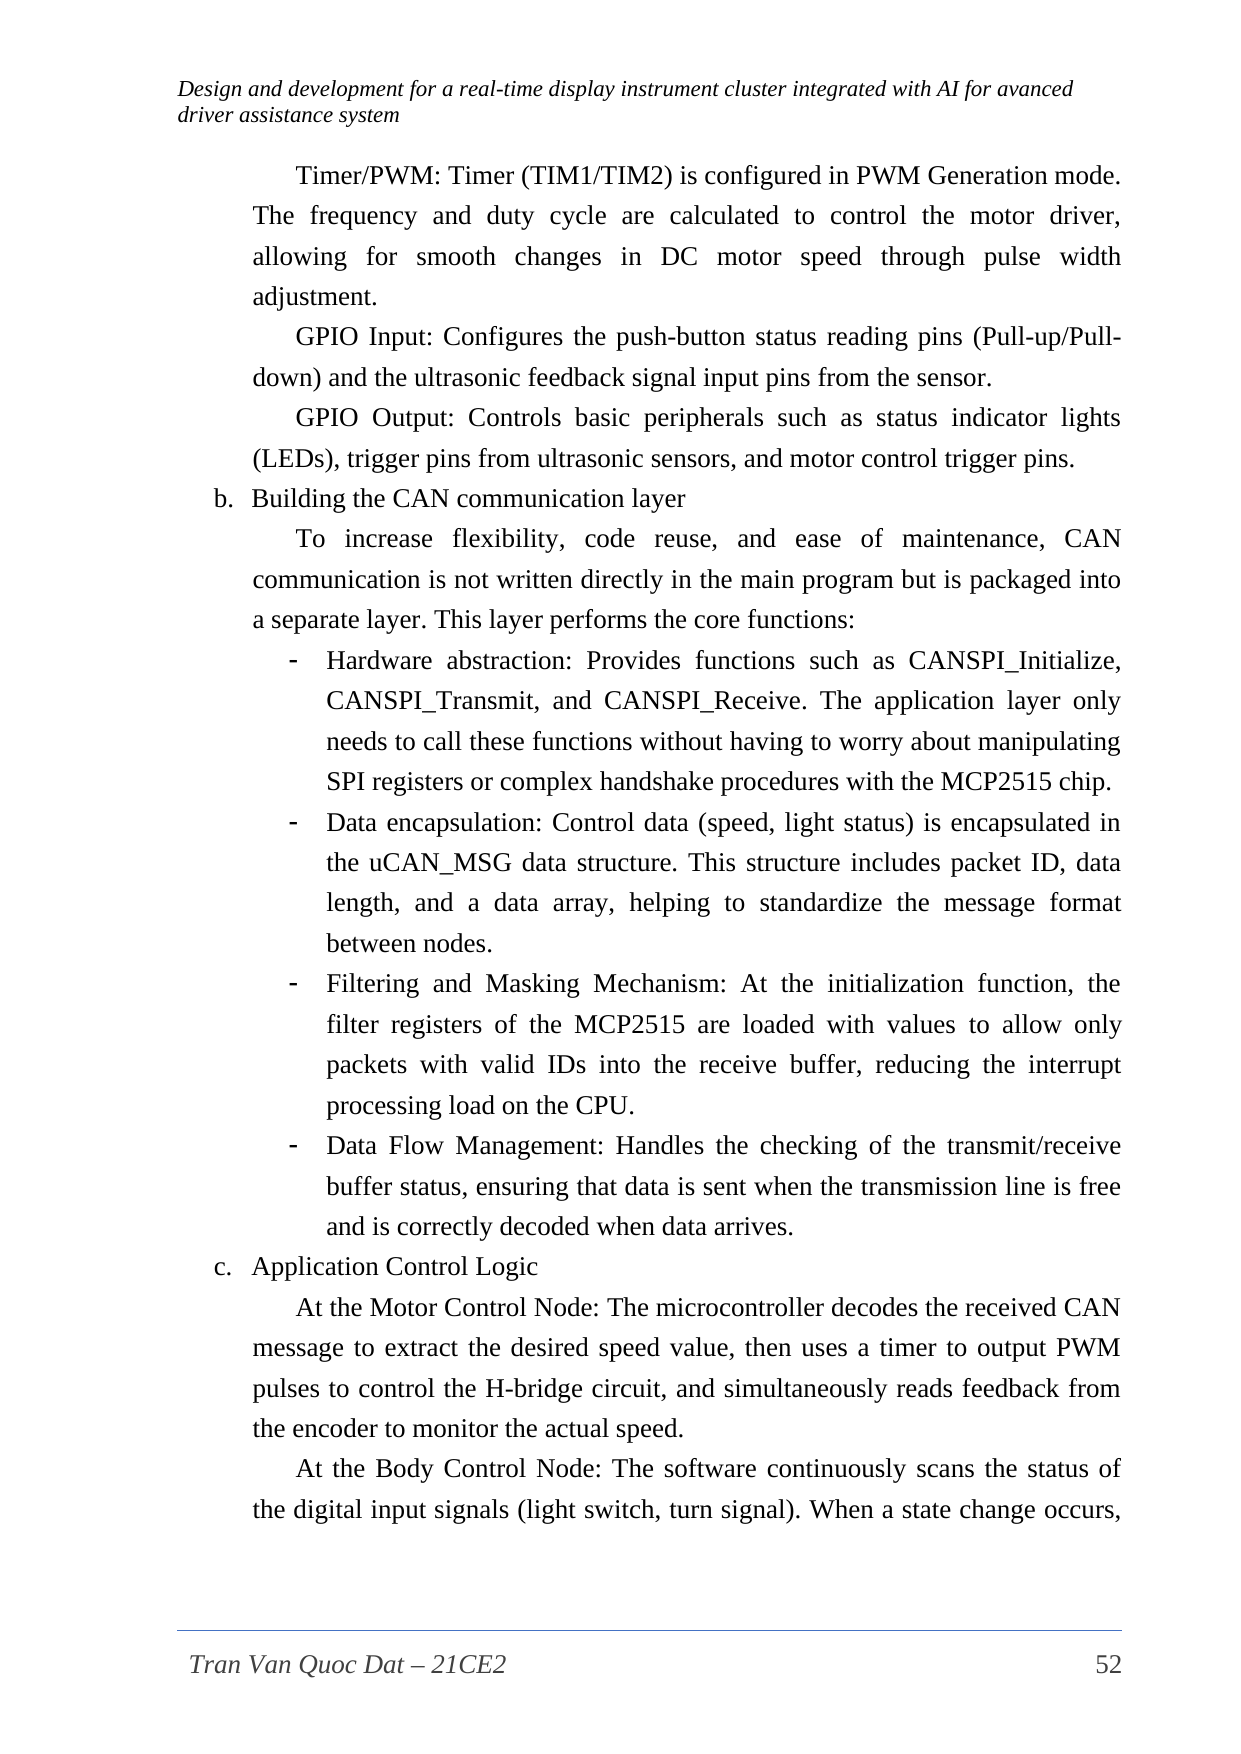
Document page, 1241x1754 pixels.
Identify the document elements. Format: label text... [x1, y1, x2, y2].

list Application Control Logic [213, 1251, 1122, 1282]
list Data encapsulation: Control data (speed, light status) is encapsulated in the uCAN_MSG data structure. This structure includes packet ID, data length, and a data array, helping to standardize the message format between nodes. [288, 806, 1122, 958]
list At the Motor Control Node: The microcontroller decodes the received CAN message to extract the desired speed value, then uses a timer to output PWM pulses to control the H-bridge circuit, and simultaneously reads feedback from the encoder to monitor the actual speed. [252, 1291, 1122, 1443]
list Data Flow Management: Handles the checking of the transmit/receive buffer status, ensuring that data is sent when the transmission line is free and is correctly decoded when data arrives. [288, 1129, 1122, 1241]
list Timer/PWM: Timer (TIM1/TIM2) is configured in PWM Generation mode. The frequency and duty cycle are calculated to control the motor driver, allowing for smooth changes in DC motor speed through pulse width adjustment. [252, 159, 1122, 311]
list Building the CAN communication layer [213, 482, 1122, 513]
list GPIO Input: Configures the push-button status reading pins (Pull-up/Pull-down) and the ultrasonic feedback signal input pins from the sensor. [252, 321, 1122, 392]
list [252, 1453, 1122, 1524]
list To increase flexibility, code reuse, and ease of maintenance, CAN communication is not written directly in the main program but is packaged into a separate layer. This layer performs the core functions: [252, 523, 1122, 634]
list Filtering and Masking Mechanism: At the initialization function, the filter registers of the MCP2515 are loaded with values ​​to allow only packets with valid IDs into the receive buffer, reducing the interrupt processing load on the CPU. [288, 967, 1122, 1120]
list Hardware abstraction: Provides functions such as CANSPI_Initialize, CANSPI_Transmit, and CANSPI_Receive. The application layer only needs to call these functions without having to worry about manipulating SPI registers or complex handshake procedures with the MCP2515 chip. [288, 644, 1122, 796]
list GPIO Output: Controls basic peripherals such as status indicator lights (LEDs), trigger pins from ultrasonic sensors, and motor control trigger pins. [252, 401, 1122, 473]
